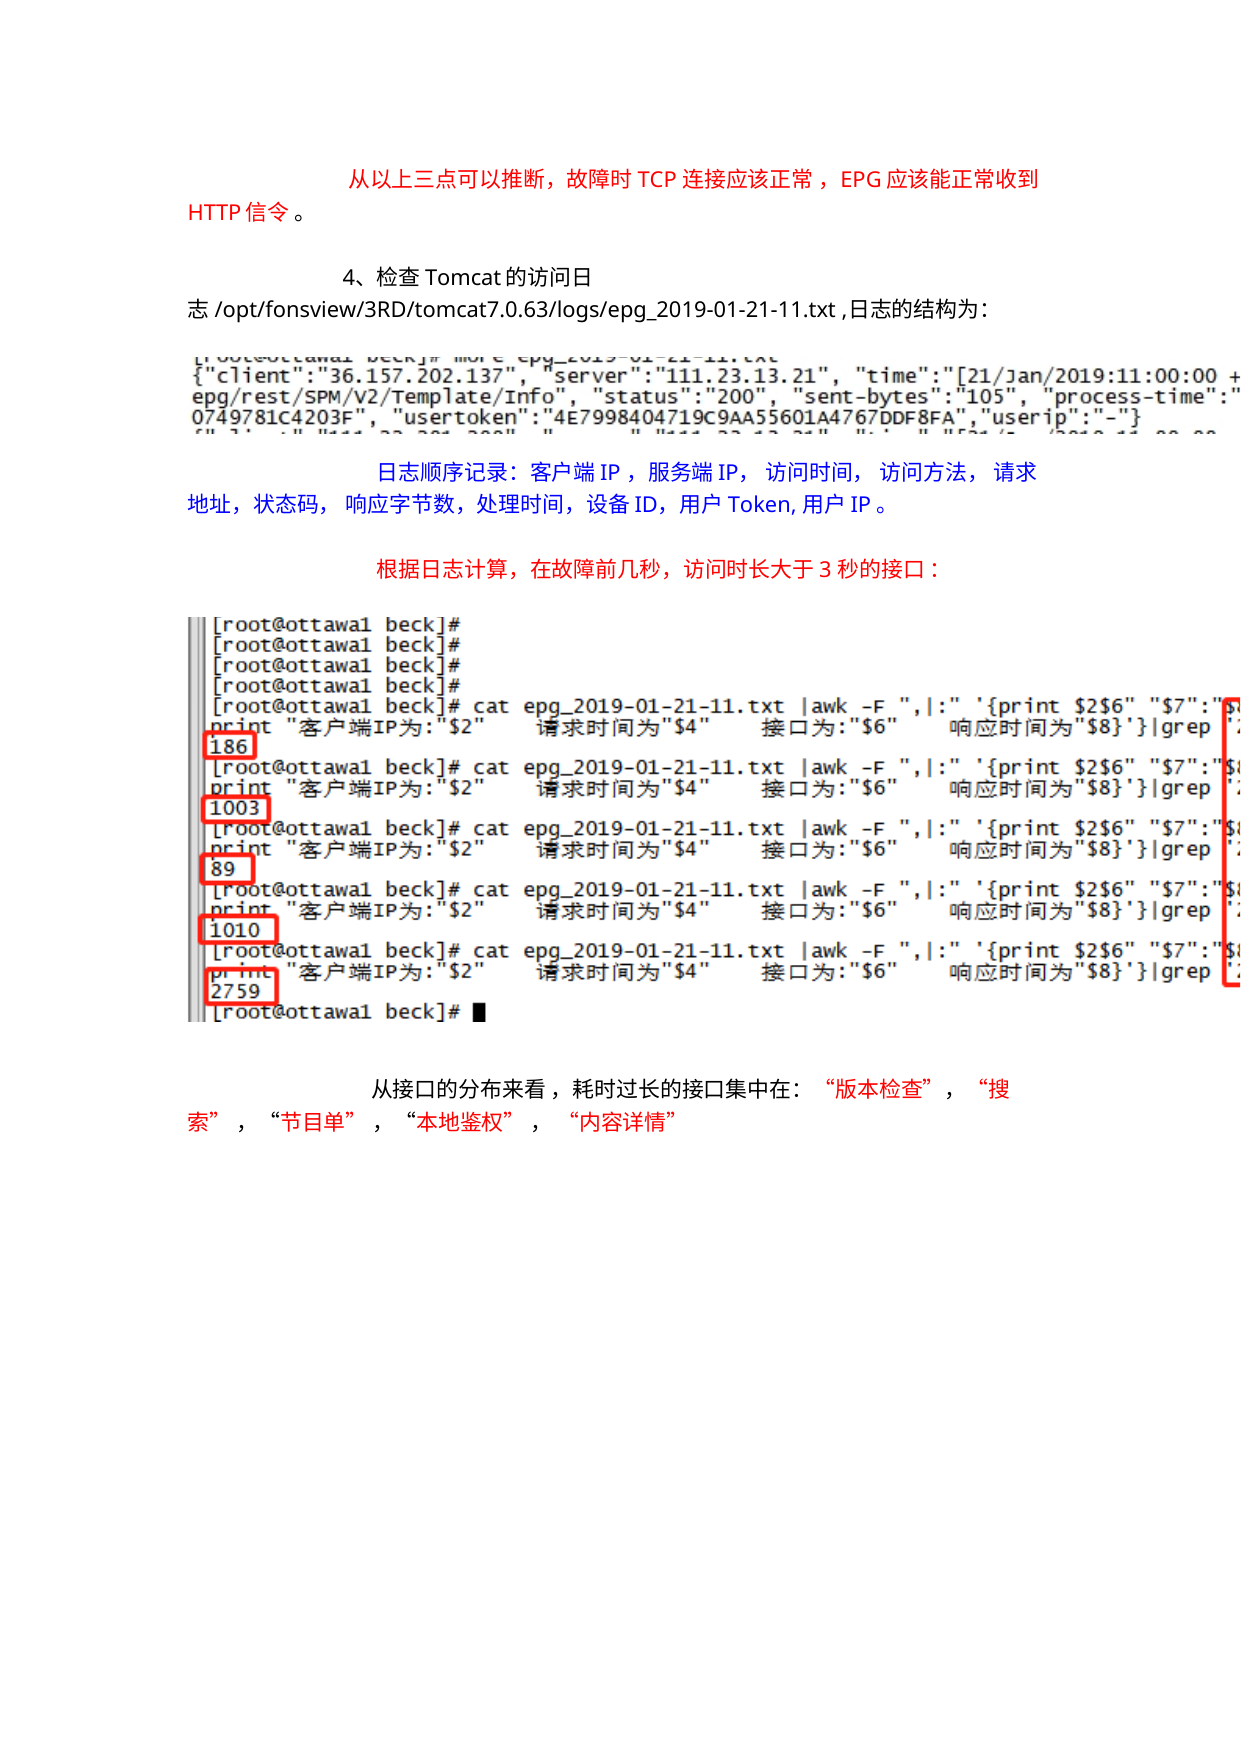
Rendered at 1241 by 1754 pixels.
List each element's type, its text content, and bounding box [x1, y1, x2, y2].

text 根据日志计算，在故障前几秒，访问时长大于 3 秒的接口 ： [187, 552, 1053, 584]
text 日志顺序记录：客户端IP ，服务端IP， 访问时间， 访问方法， 请求地址，状态码， 响应字节数，处理时间，设备ID，用户Token, 用户IP 。 [187, 454, 1053, 519]
text 从以上三点可以推断，故障时 TCP 连接应该正常 ，EPG应该能正常收到HTTP信令 。 [187, 162, 1053, 227]
text 4、检查Tomcat的访问日志 /opt/fonsview/3RD/tomcat7.0.63/logs/epg_2019-01-21-11.txt ,日志的结构为： [187, 259, 1053, 324]
text 从接口的分布来看 ，耗时过长的接口集中在：“版本检查”，“搜索” ，“节目单” ，“本地鉴权” ， “内容详情” [187, 1072, 1053, 1137]
picture [187, 357, 1241, 434]
picture [187, 617, 1241, 1022]
